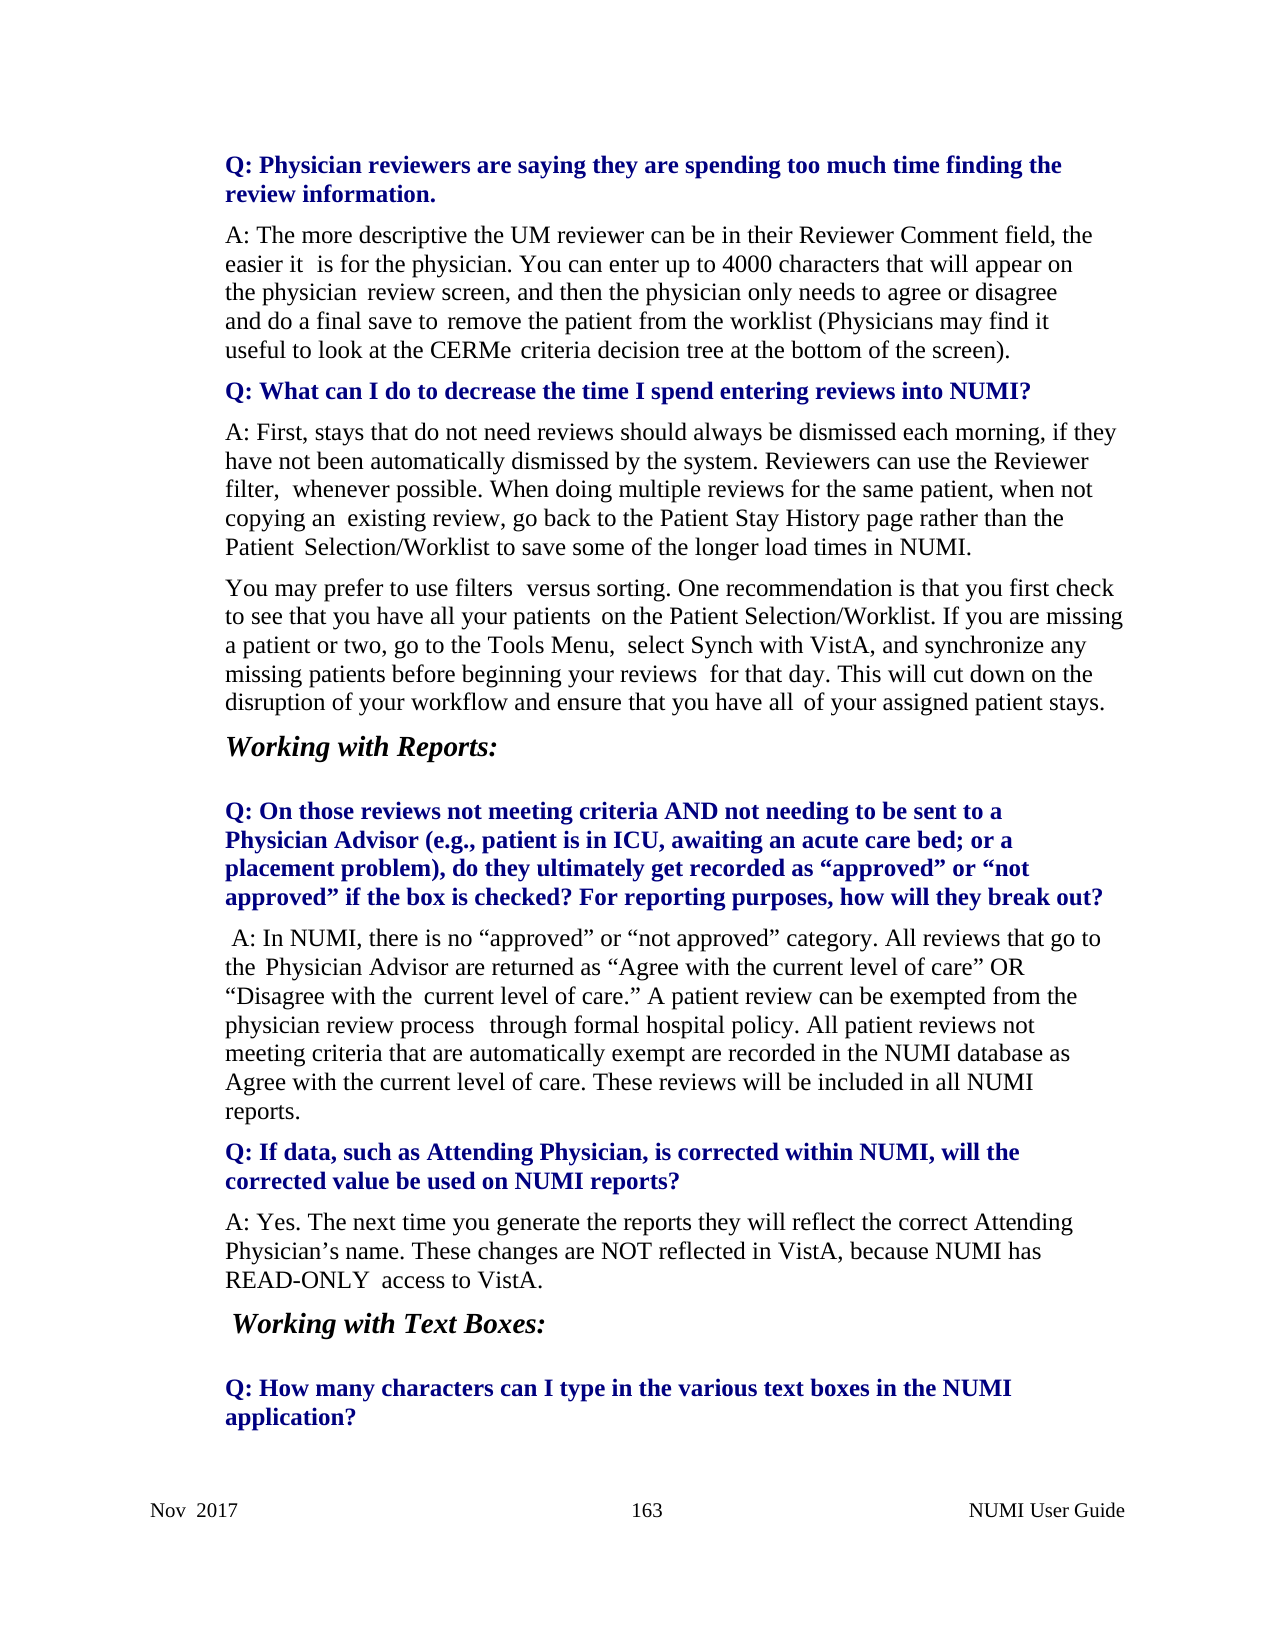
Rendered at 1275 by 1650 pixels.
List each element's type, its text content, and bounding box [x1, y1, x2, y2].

text You may prefer to use filters versus sorting. One recommendation is that you first check to see that you have all your patients on the Patient Selection/Worklist. If you are missing a patient or two, go to the Tools Menu, select Synch with VistA, and synchronize any missing patients before beginning your reviews for that day. This will cut down on the disruption of your workflow and ensure that you have all of your assigned patient stays. [225, 573, 1125, 716]
text Q: Physician reviewers are saying they are spending too much time finding the review information. [225, 150, 1108, 207]
text Q: How many characters can I type in the various text boxes in the NUMI application? [225, 1373, 1108, 1431]
text Q: On those reviews not meeting criteria AND not needing to be sent to a Physician Advisor (e.g., patient is in ICU, awaiting an acute care bed; or a placement problem), do they ultimately get recorded as “approved” or “not approved” if the box is checked? For reporting purposes, how will they break out? [225, 796, 1108, 911]
text A: Yes. The next time you generate the reports they will reflect the correct Attending Physician’s name. These changes are NOT reflected in VistA, because NUMI has READ-ONLY access to VistA. [225, 1207, 1113, 1293]
text Working with Reports: [225, 729, 1125, 762]
text Working with Text Boxes: [231, 1306, 1125, 1339]
text Q: What can I do to decrease the time I spend entering reviews into NUMI? [225, 376, 1108, 405]
text A: The more descriptive the UM reviewer can be in their Reviewer Comment field, the easier it is for the physician. You can enter up to 4000 characters that will appear on the physician review screen, and then the physician only needs to agree or disagree and do a final save to remove the patient from the worklist (Physicians may find it useful to look at the CERMe criteria decision tree at the bottom of the screen). [225, 220, 1093, 364]
text Q: If data, such as Attending Physician, is corrected within NUMI, will the corrected value be used on NUMI reports? [225, 1137, 1108, 1195]
text A: First, stays that do not need reviews should always be dismissed each morning, if they have not been automatically dismissed by the system. Reviewers can use the Reviewer filter, whenever possible. When doing multiple reviews for the same patient, when not copying an existing review, go back to the Patient Stay History page rather than the Patient Selection/Worklist to save some of the longer load times in NUMI. [225, 417, 1125, 561]
text A: In NUMI, there is no “approved” or “not approved” category. All reviews that go to the Physician Advisor are returned as “Agree with the current level of care” OR “Disagree with the current level of care.” A patient review can be exempted from the physician review process through formal hospital policy. All patient reviews not meeting criteria that are automatically exempt are recorded in the NUMI database as Agree with the current level of care. These reviews will be included in all NUMI reports. [225, 923, 1106, 1125]
